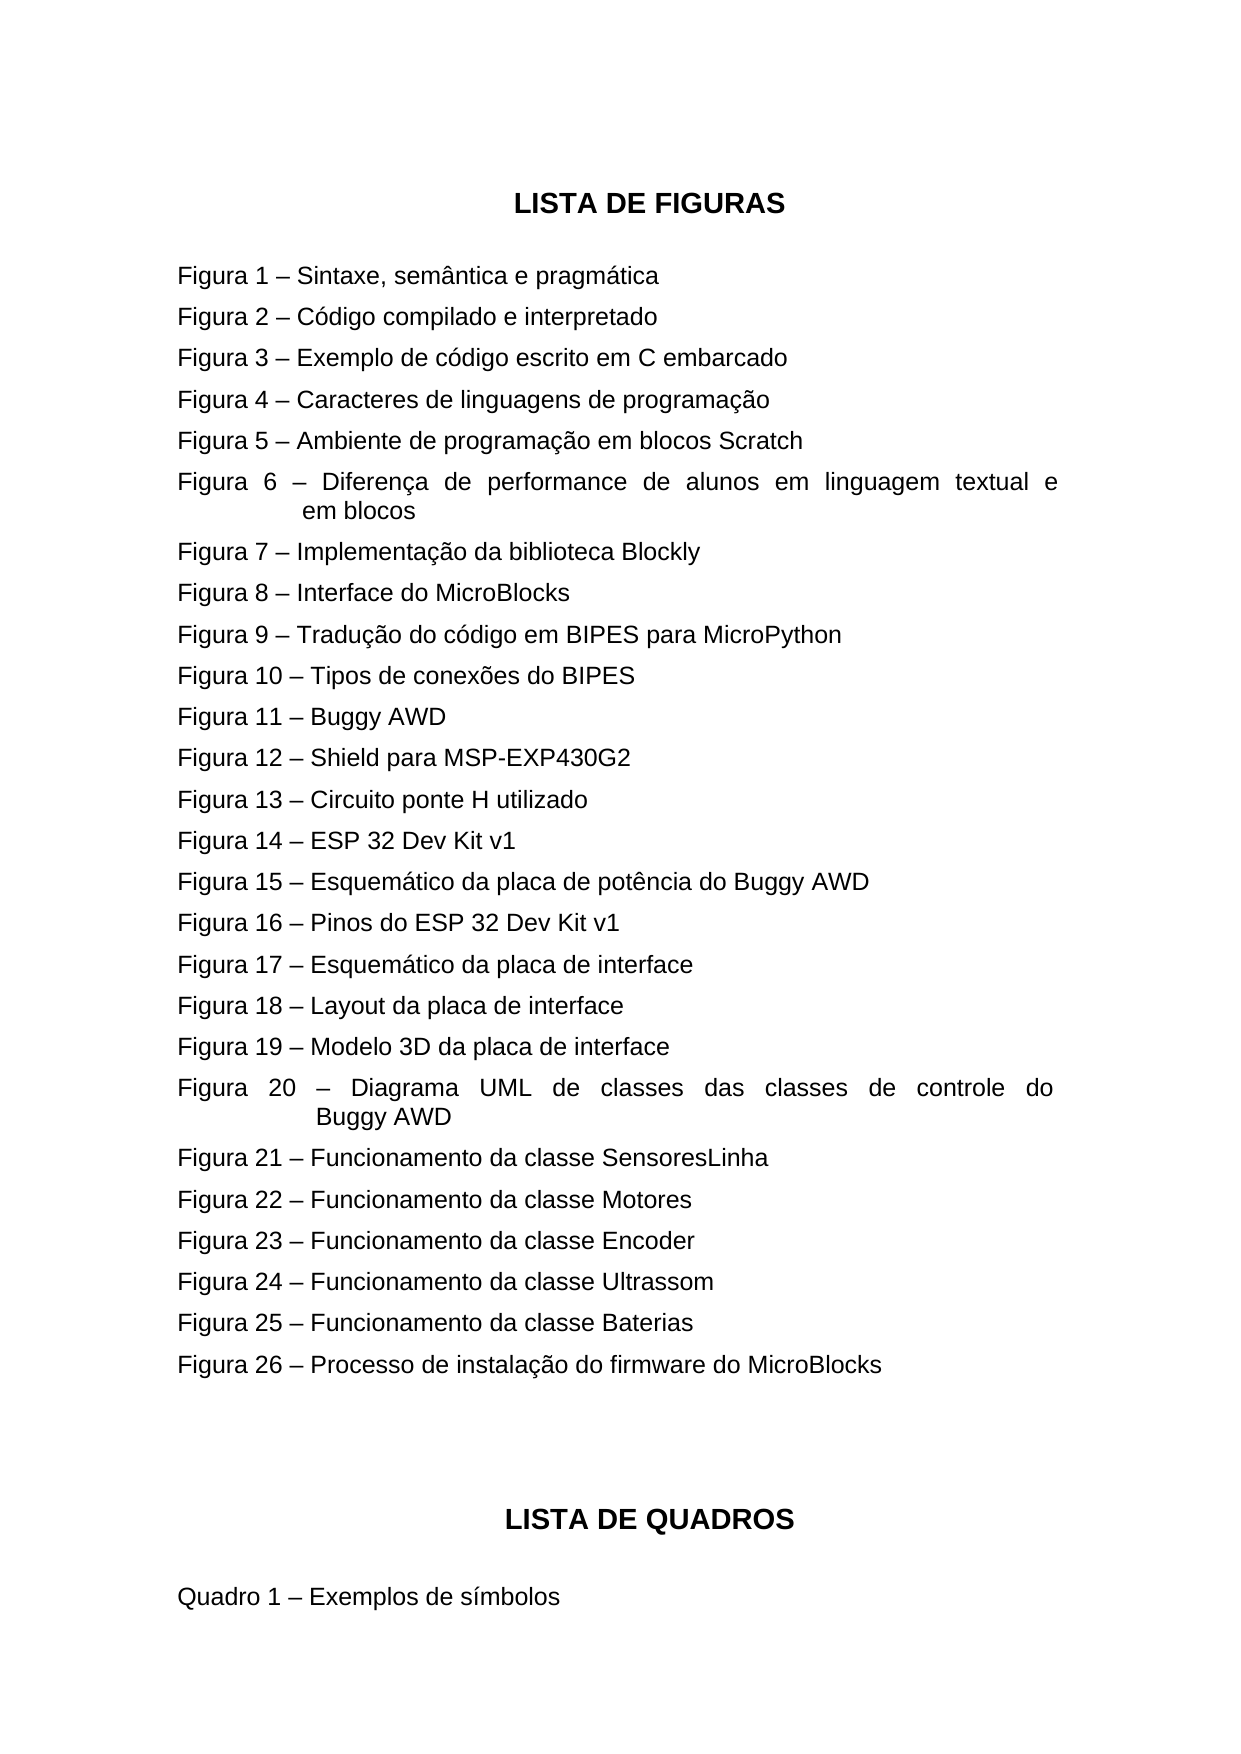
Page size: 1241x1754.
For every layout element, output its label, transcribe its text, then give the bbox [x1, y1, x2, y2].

text LISTA DE FIGURAS [177, 186, 1122, 220]
text LISTA DE QUADROS [177, 1502, 1122, 1536]
